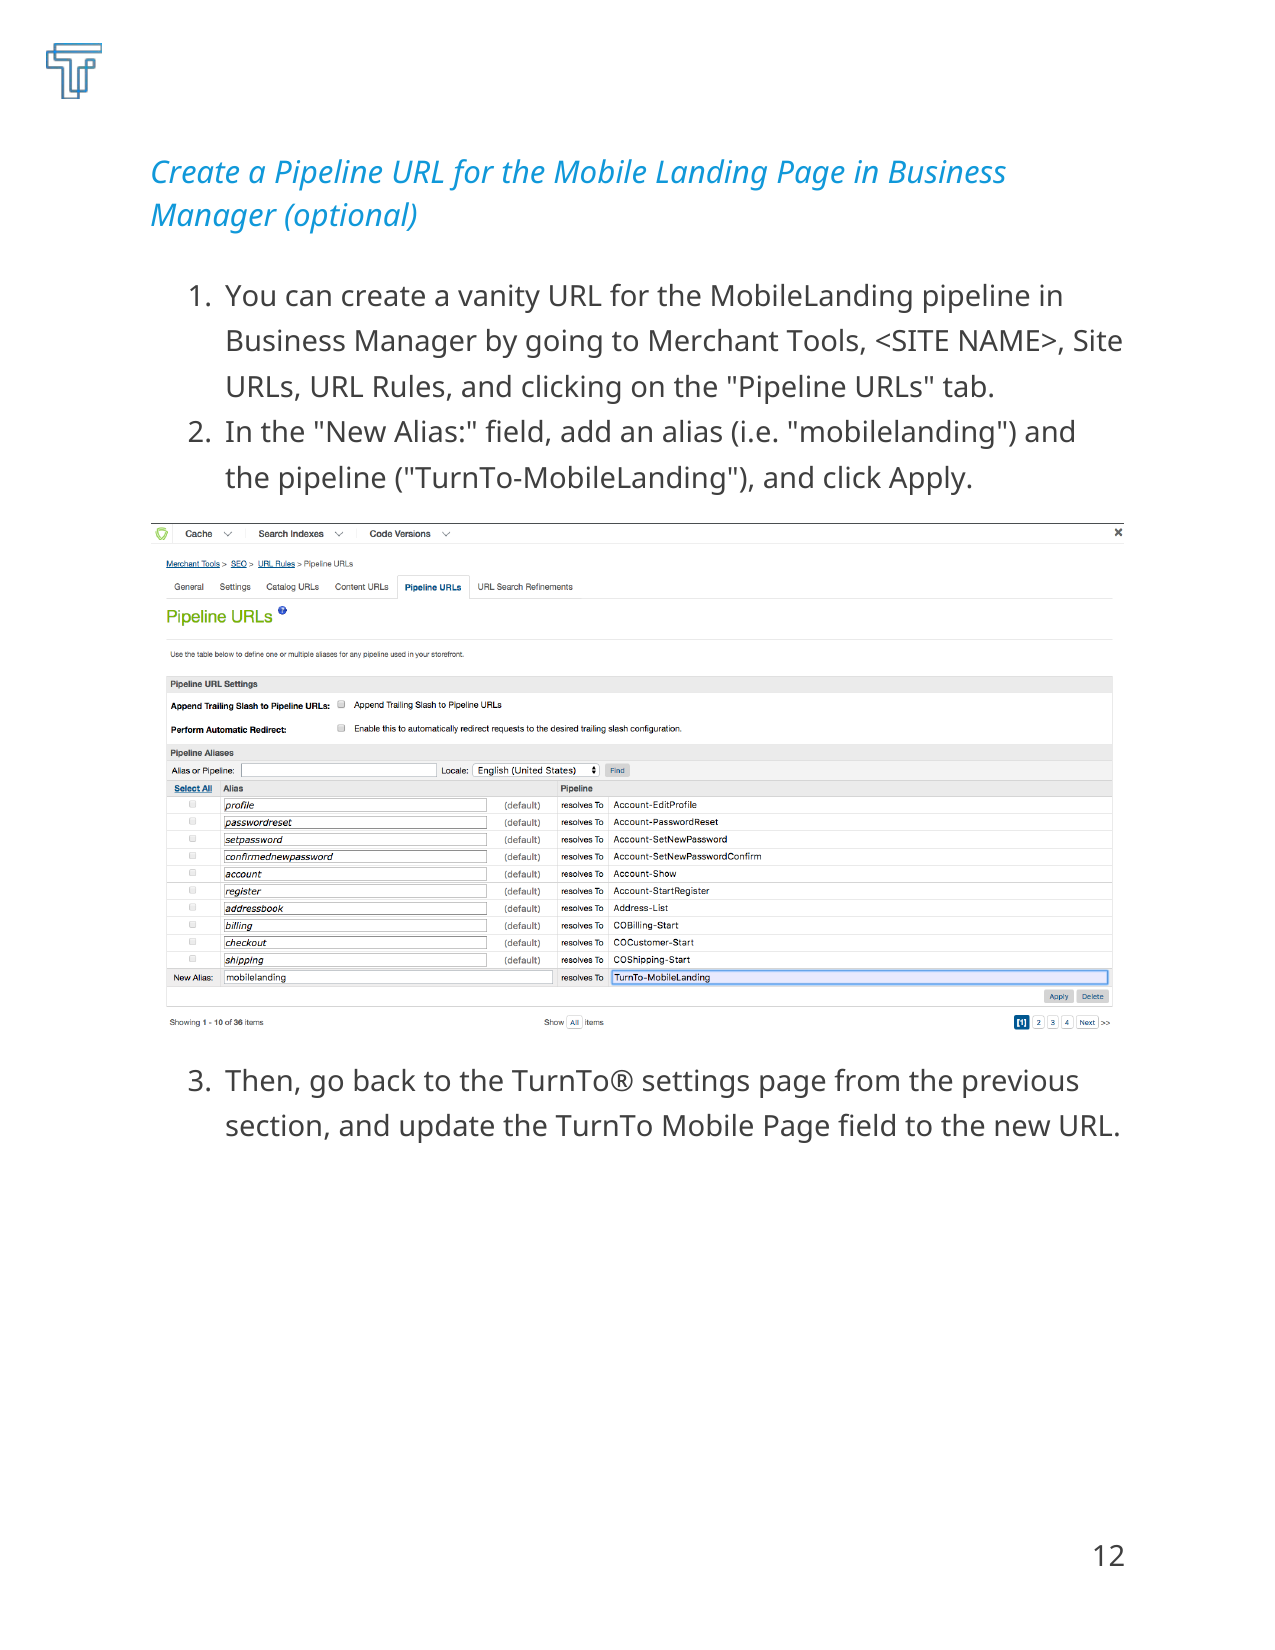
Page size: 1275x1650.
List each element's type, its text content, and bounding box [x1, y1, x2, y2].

picture [151, 523, 1124, 1032]
list In the "New Alias:" field, add an alias (i.e. "mobilelanding") and the pipeline ("TurnTo-MobileLanding"), and click Apply. [187, 412, 1125, 497]
list You can create a vanity URL for the MobileLanding pipeline in Business Manager by going to Merchant Tools, <SITE NAME>, Site URLs, URL Rules, and clicking on the "Pipeline URLs" tab. [187, 275, 1125, 406]
list Then, go back to the TurnTo® settings page from the previous section, and update the TurnTo Mobile Page field to the new URL. [187, 1060, 1125, 1145]
picture [46, 43, 102, 99]
subtitle Create a Pipeline URL for the Mobile Landing Page in Business Manager (optional) [150, 150, 1125, 235]
